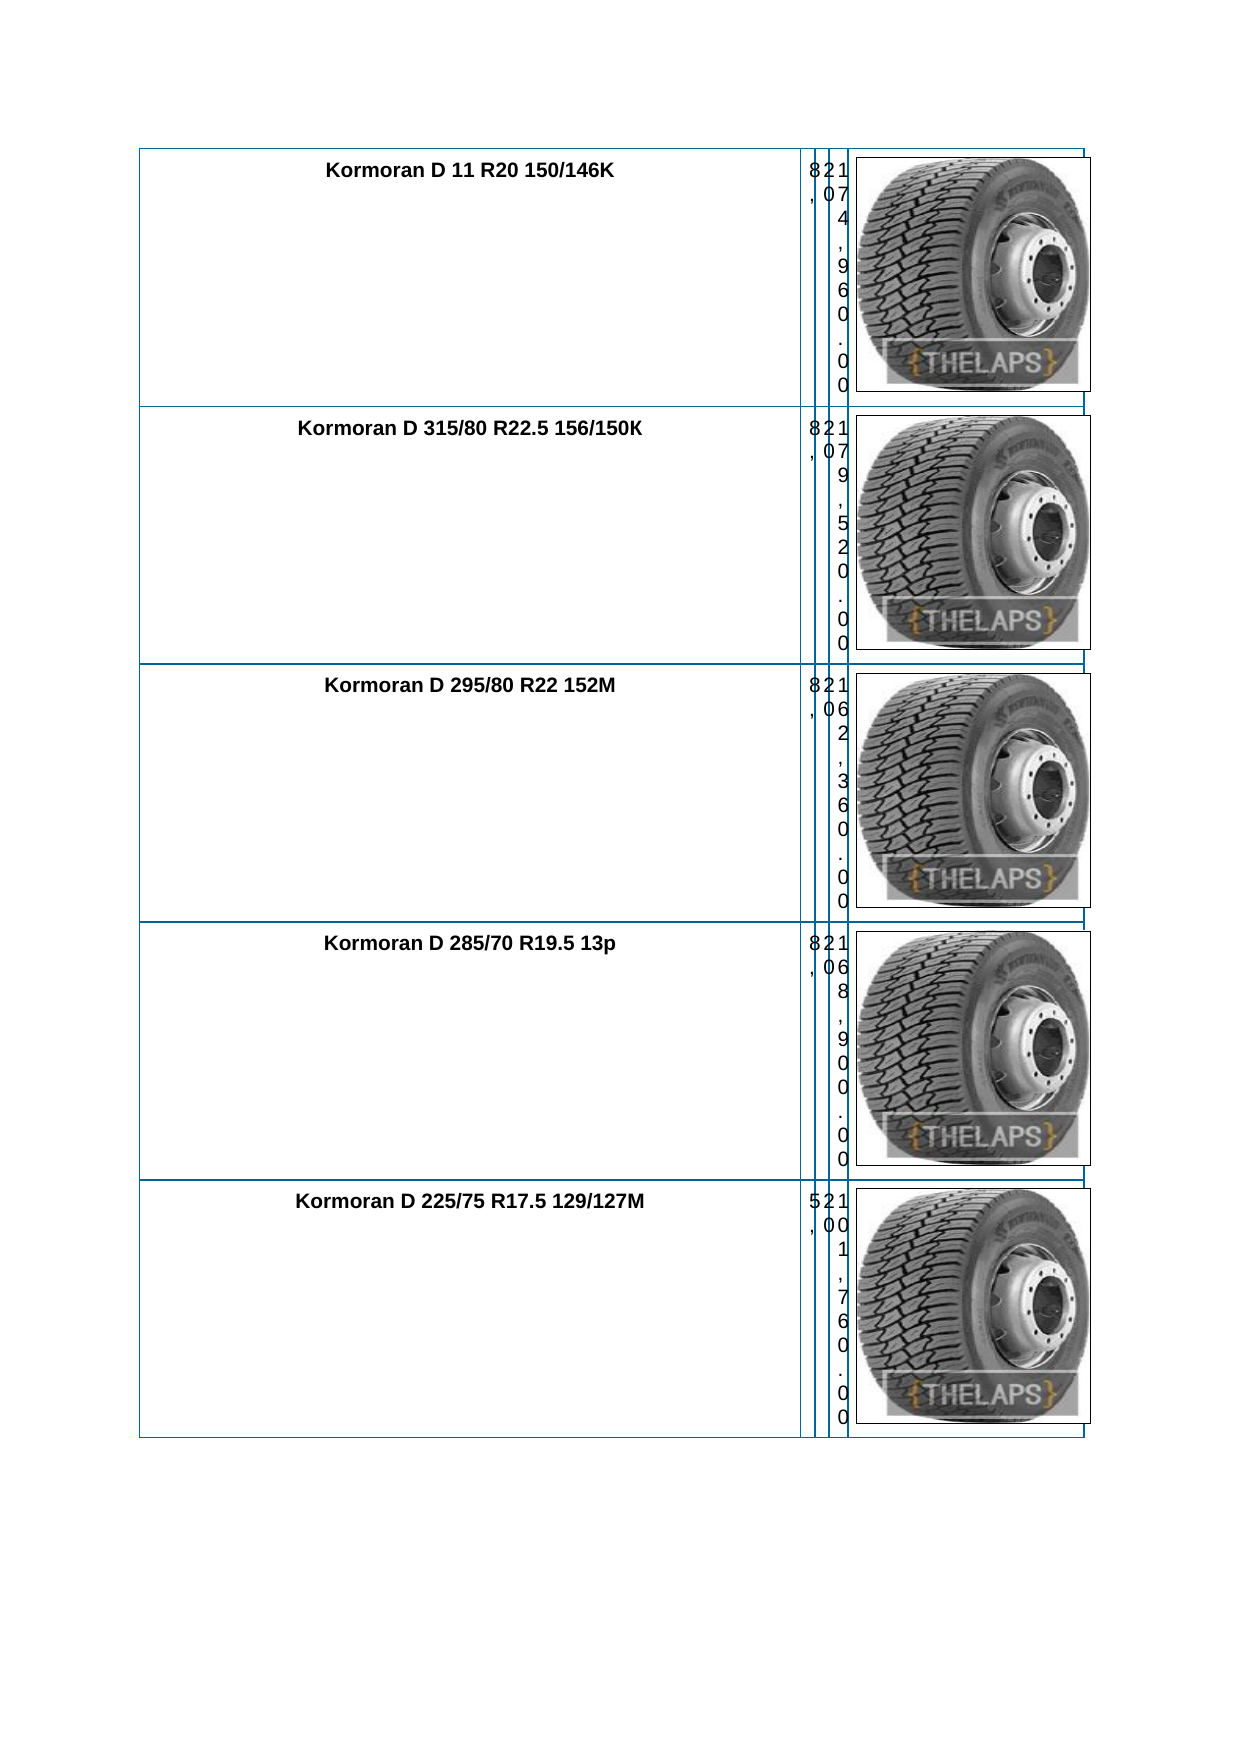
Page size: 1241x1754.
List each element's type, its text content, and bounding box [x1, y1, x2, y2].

picture [857, 416, 1090, 649]
table_cell [849, 1181, 1083, 1437]
table_cell 8,445.00 [801, 923, 814, 1179]
table_cell Kormoran D 225/75 R17.5 129/127M [140, 1181, 800, 1437]
table_cell Kormoran D 315/80 R22.5 156/150К [140, 407, 800, 663]
table_cell 168,900.00 [830, 923, 847, 1179]
picture [857, 1189, 1090, 1423]
table_cell [849, 407, 1083, 663]
table_cell [849, 923, 1083, 1179]
table_cell 8,118.00 [801, 665, 814, 921]
table_cell [849, 665, 1083, 921]
picture [857, 932, 1090, 1165]
table_cell 8,976.00 [801, 407, 814, 663]
table_cell Kormoran D 11 R20 150/146K [140, 149, 800, 406]
table_cell 162,360.00 [830, 665, 847, 921]
table_cell Kormoran D 285/70 R19.5 13р [140, 923, 800, 1179]
table_cell Kormoran D 295/80 R22 152M [140, 665, 800, 921]
picture [857, 158, 1090, 391]
table_cell 5,088.00 [801, 1181, 814, 1437]
picture [857, 674, 1090, 907]
table_cell [849, 149, 1083, 406]
table_cell 174,960.00 [830, 149, 847, 406]
table_cell 101,760.00 [830, 1181, 847, 1437]
table_cell 8,748.00 [801, 149, 814, 406]
table_cell 179,520.00 [830, 407, 847, 663]
